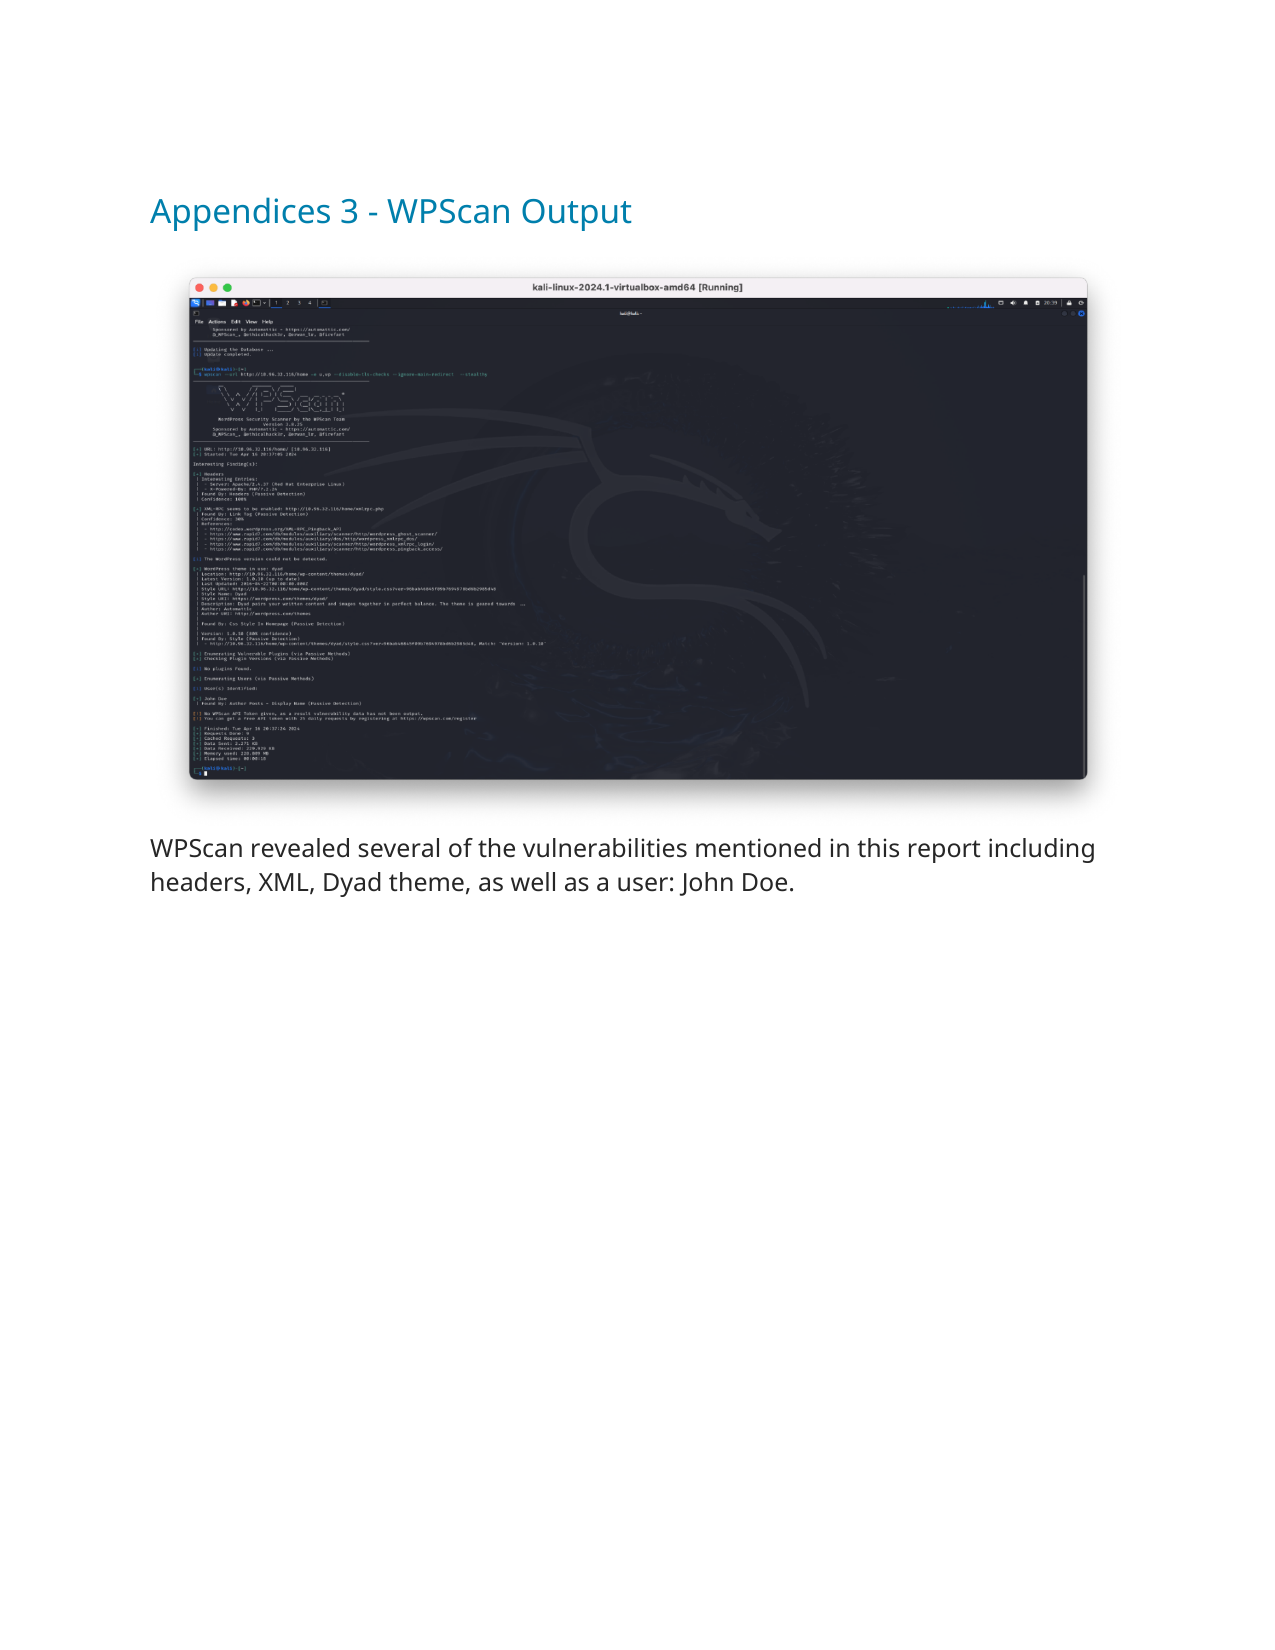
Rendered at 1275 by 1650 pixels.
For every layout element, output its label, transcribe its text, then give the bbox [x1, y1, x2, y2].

text WPScan revealed several of the vulnerabilities mentioned in this report including headers, XML, Dyad theme, as well as a user: John Doe. [150, 831, 1125, 899]
subtitle Appendices 3 - WPScan Output [150, 188, 1125, 233]
picture [150, 251, 1125, 831]
